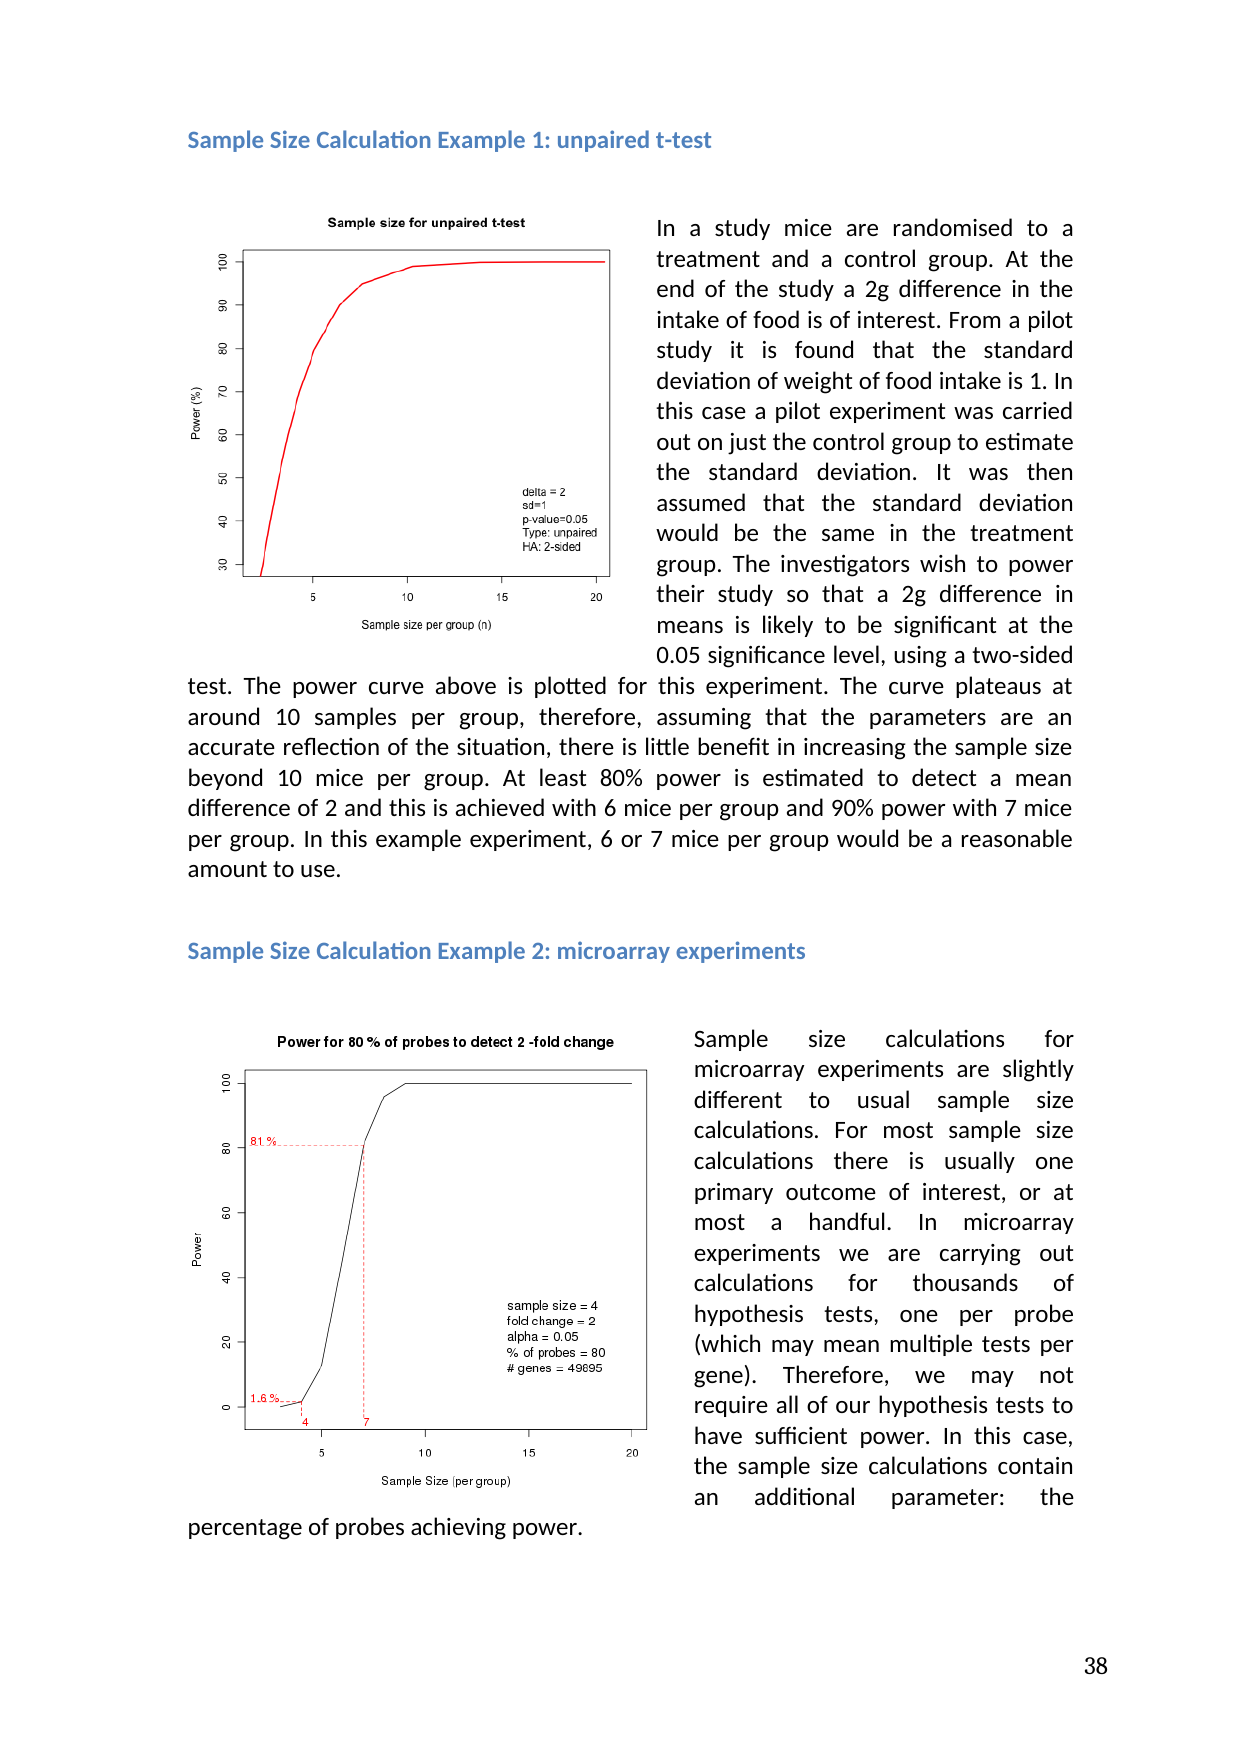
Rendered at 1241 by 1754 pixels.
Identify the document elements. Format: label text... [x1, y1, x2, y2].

picture [187, 195, 638, 645]
picture [187, 1012, 675, 1501]
subtitle Sample Size Calculation Example 2: microarray experiments [187, 935, 1074, 966]
subtitle Sample Size Calculation Example 1: unpaired t-test [187, 124, 1074, 155]
